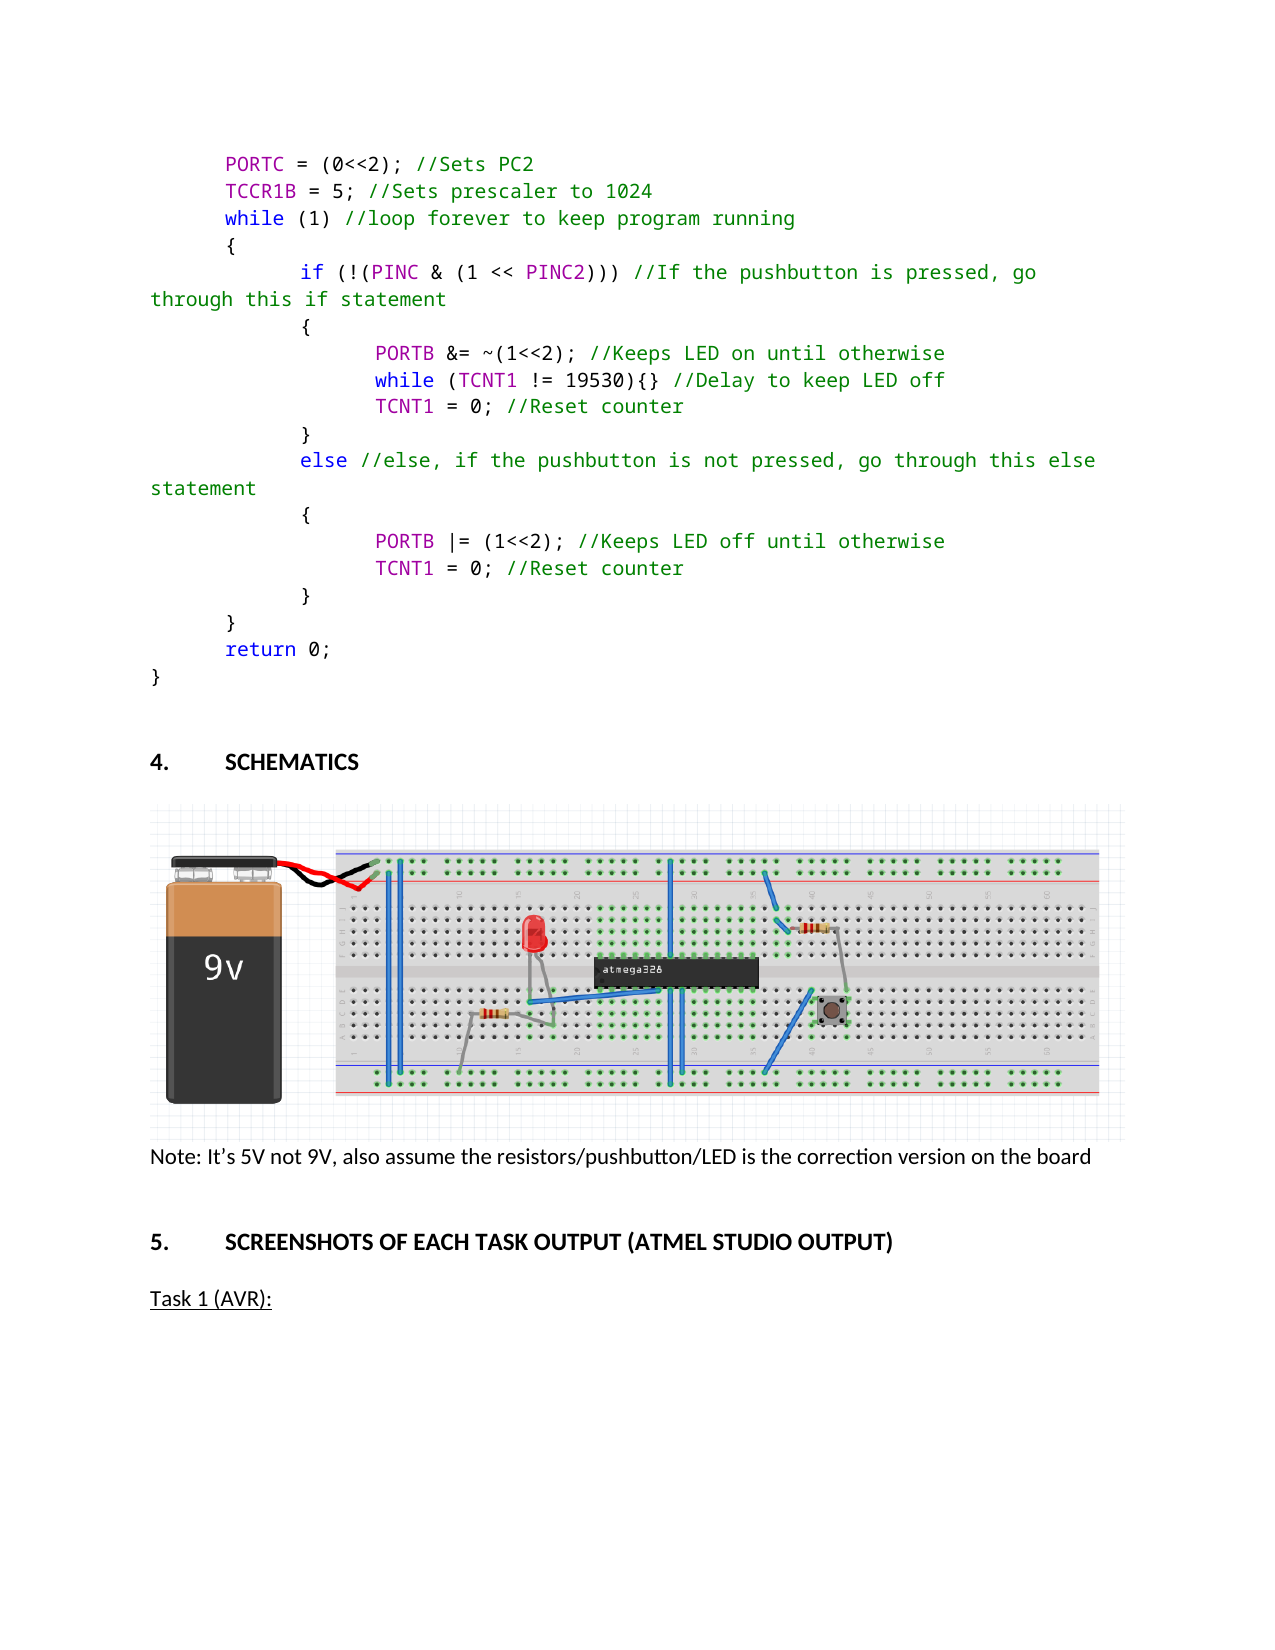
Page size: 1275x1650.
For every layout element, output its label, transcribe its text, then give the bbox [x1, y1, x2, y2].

text { [150, 231, 1125, 258]
text Task 1 (AVR): [150, 1284, 1125, 1313]
text } [150, 582, 1125, 609]
list SCREENSHOTS OF EACH TASK OUTPUT (ATMEL STUDIO OUTPUT) [150, 1226, 1125, 1257]
text PORTC = (0<<2); //Sets PC2 [150, 150, 1125, 177]
text if (!(PINC & (1 << PINC2))) //If the pushbutton is pressed, go through this if statement [150, 258, 1125, 312]
list SCHEMATICS [150, 746, 1125, 776]
text PORTB |= (1<<2); //Keeps LED off until otherwise [150, 528, 1125, 555]
text return 0; [150, 636, 1125, 663]
text PORTB &= ~(1<<2); //Keeps LED on until otherwise [150, 339, 1125, 366]
text } [150, 420, 1125, 447]
picture [150, 804, 1125, 1142]
text TCCR1B = 5; //Sets prescaler to 1024 [150, 177, 1125, 204]
text } [150, 663, 1125, 689]
text while (TCNT1 != 19530){} //Delay to keep LED off [150, 366, 1125, 393]
text TCNT1 = 0; //Reset counter [150, 555, 1125, 582]
text else //else, if the pushbutton is not pressed, go through this else statement [150, 447, 1125, 501]
text while (1) //loop forever to keep program running [150, 204, 1125, 231]
text } [150, 609, 1125, 636]
text { [150, 312, 1125, 339]
text Note: It’s 5V not 9V, also assume the resistors/pushbutton/LED is the correction version on the board [150, 1142, 1125, 1170]
text { [150, 501, 1125, 528]
text TCNT1 = 0; //Reset counter [150, 393, 1125, 420]
